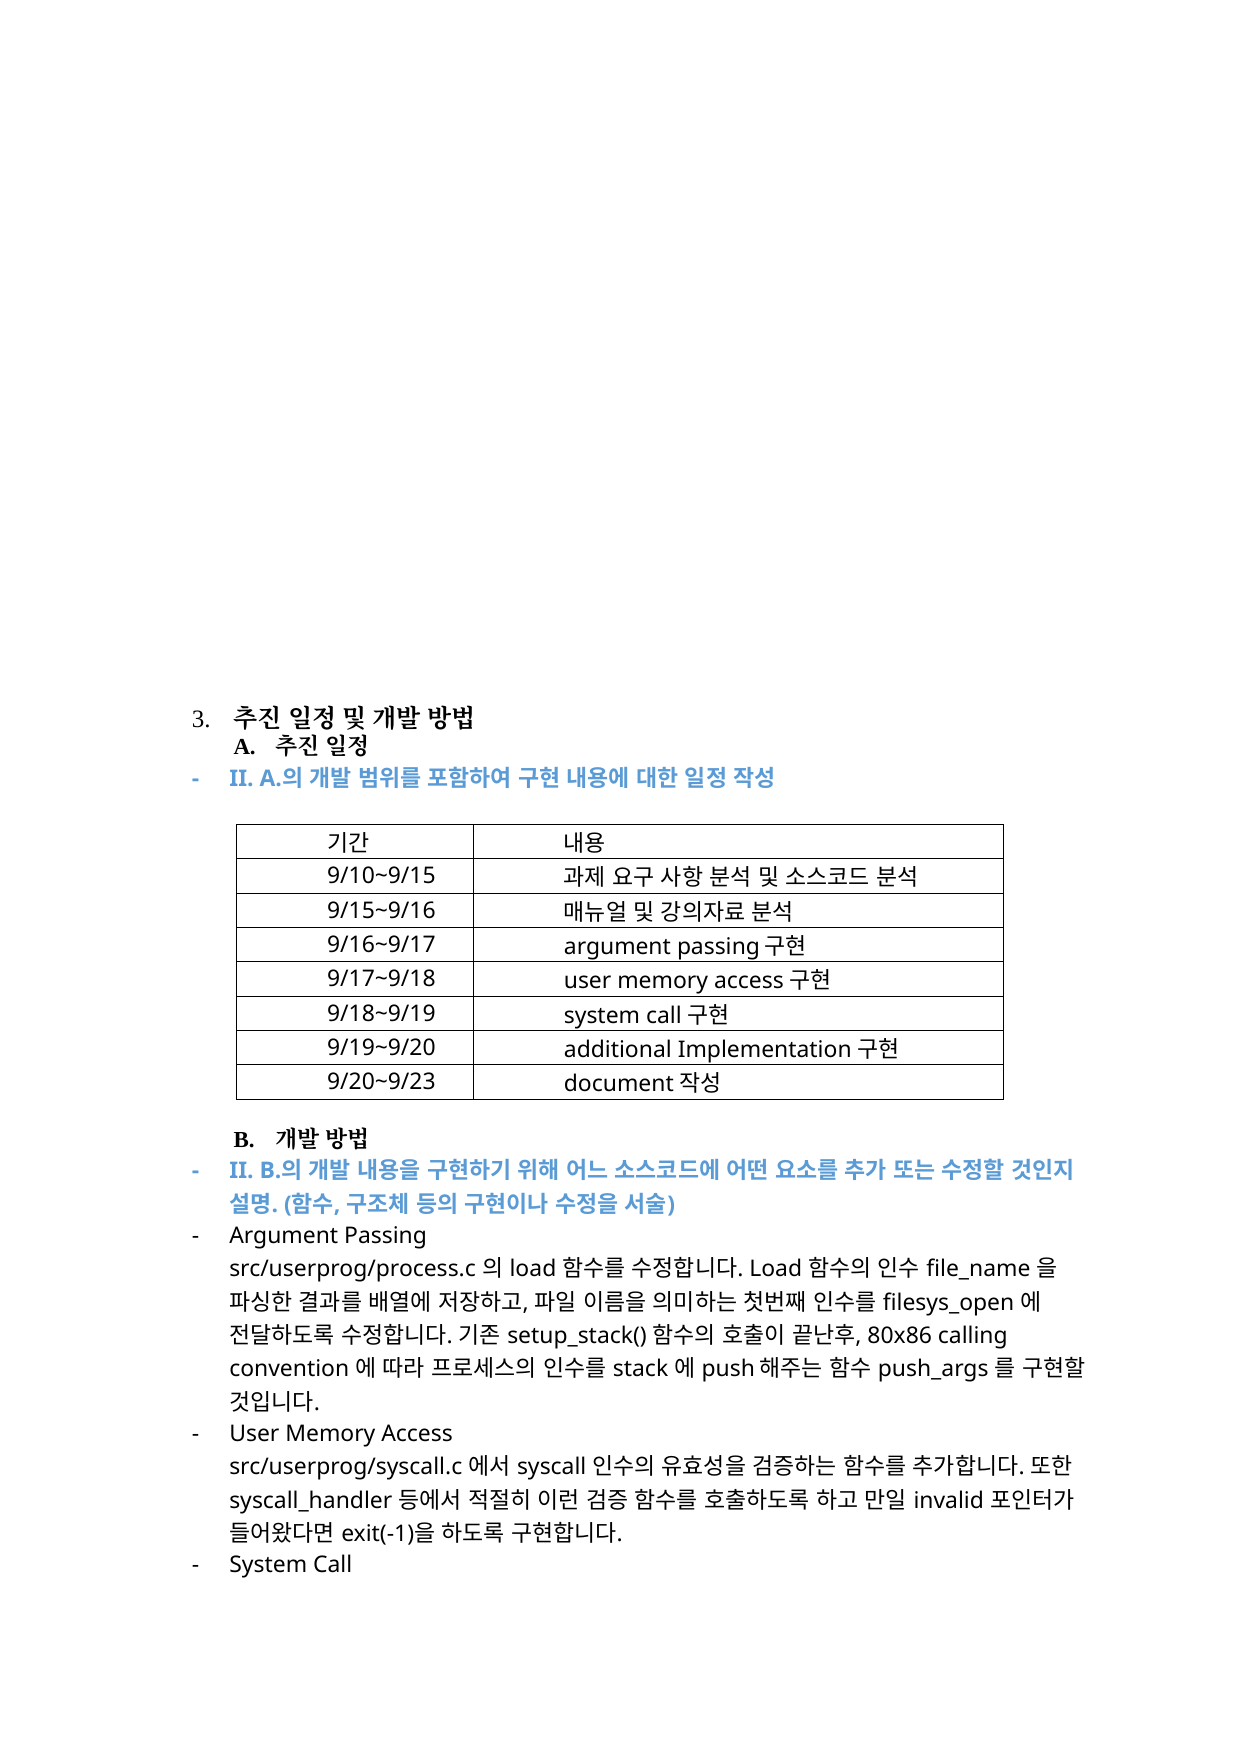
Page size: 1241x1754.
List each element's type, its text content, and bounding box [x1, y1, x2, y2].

table_cell 9/19~9/20 [237, 1031, 473, 1064]
table_cell document 작성 [474, 1065, 1003, 1099]
list 개발 방법 [233, 1126, 1090, 1152]
table_cell additional Implementation 구현 [474, 1031, 1003, 1064]
table_cell 9/16~9/17 [237, 928, 473, 961]
list src/userprog/process.c 의 load 함수를 수정합니다. Load 함수의 인수 file_name 을 파싱한 결과를 배열에 저장하고, 파일 이름을 의미하는 첫번째 인수를 filesys_open 에 전달하도록 수정합니다. 기존 setup_stack() 함수의 호출이 끝난후, 80x86 calling convention 에 따라 프로세스의 인수를 stack 에 push해주는 함수 push_args 를 구현할 것입니다. [229, 1250, 1090, 1417]
table_cell 9/20~9/23 [237, 1065, 473, 1099]
list II. B.의 개발 내용을 구현하기 위해 어느 소스코드에 어떤 요소를 추가 또는 수정할 것인지 설명. (함수, 구조체 등의 구현이나 수정을 서술) [192, 1152, 1090, 1219]
list Argument Passing [192, 1219, 1090, 1250]
table_cell system call 구현 [474, 997, 1003, 1030]
table_header 기간 [237, 825, 473, 858]
list src/userprog/syscall.c 에서 syscall 인수의 유효성을 검증하는 함수를 추가합니다. 또한 syscall_handler 등에서 적절히 이런 검증 함수를 호출하도록 하고 만일 invalid 포인터가 들어왔다면 exit(-1)을 하도록 구현합니다. [229, 1448, 1090, 1548]
list II. A.의 개발 범위를 포함하여 구현 내용에 대한 일정 작성 [192, 759, 1090, 793]
list System Call [192, 1548, 1090, 1579]
table_cell 9/10~9/15 [237, 859, 473, 892]
table_cell user memory access 구현 [474, 962, 1003, 996]
table_cell 매뉴얼 및 강의자료 분석 [474, 894, 1003, 927]
list 추진 일정 [233, 733, 1090, 759]
list User Memory Access [192, 1417, 1090, 1448]
table_header 내용 [474, 825, 1003, 858]
table_cell 9/18~9/19 [237, 997, 473, 1030]
table_cell 9/15~9/16 [237, 894, 473, 927]
table_cell 9/17~9/18 [237, 962, 473, 996]
table_cell argument passing구현 [474, 928, 1003, 961]
table_cell 과제 요구 사항 분석 및 소스코드 분석 [474, 859, 1003, 892]
list 추진 일정 및 개발 방법 [192, 704, 1090, 733]
